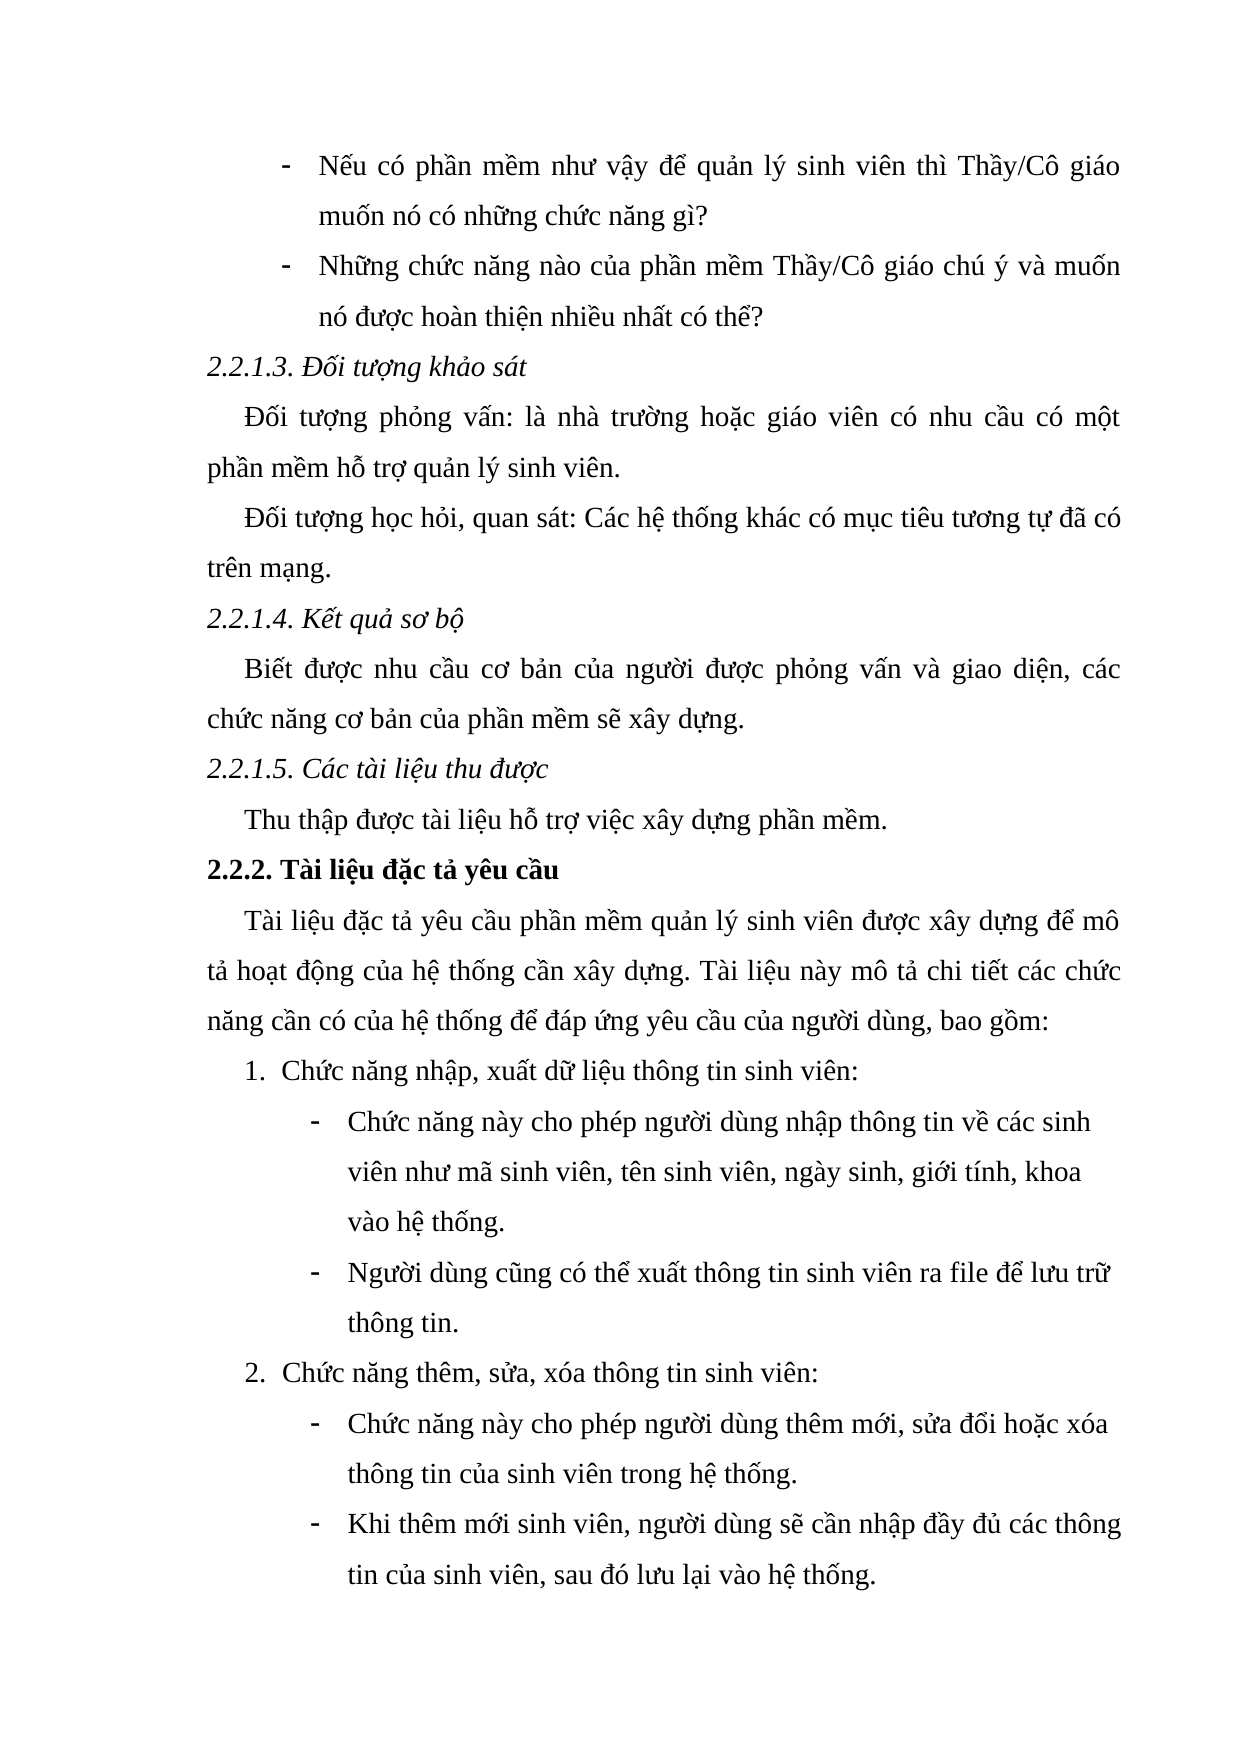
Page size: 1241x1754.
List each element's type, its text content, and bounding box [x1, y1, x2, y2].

subtitle Đối tượng khảo sát [207, 349, 1122, 383]
text Tài liệu đặc tả yêu cầu phần mềm quản lý sinh viên được xây dựng để mô tả hoạt động của hệ thống cần xây dựng. Tài liệu này mô tả chi tiết các chức năng cần có của hệ thống để đáp ứng yêu cầu của người dùng, bao gồm: [207, 903, 1122, 1037]
list Chức năng này cho phép người dùng thêm mới, sửa đổi hoặc xóa thông tin của sinh viên trong hệ thống. [310, 1406, 1122, 1490]
list Chức năng thêm, sửa, xóa thông tin sinh viên: [244, 1356, 1122, 1389]
list Chức năng nhập, xuất dữ liệu thông tin sinh viên: [244, 1053, 1122, 1087]
subtitle Tài liệu đặc tả yêu cầu [207, 852, 1122, 886]
list Người dùng cũng có thể xuất thông tin sinh viên ra file để lưu trữ thông tin. [310, 1255, 1122, 1339]
text Biết được nhu cầu cơ bản của người được phỏng vấn và giao diện, các chức năng cơ bản của phần mềm sẽ xây dựng. [207, 651, 1122, 735]
list Những chức năng nào của phần mềm Thầy/Cô giáo chú ý và muốn nó được hoàn thiện nhiều nhất có thể? [281, 248, 1122, 332]
subtitle Kết quả sơ bộ [207, 601, 1122, 634]
text Đối tượng học hỏi, quan sát: Các hệ thống khác có mục tiêu tương tự đã có trên mạng. [207, 500, 1122, 584]
text Thu thập được tài liệu hỗ trợ việc xây dựng phần mềm. [207, 802, 1122, 836]
list Khi thêm mới sinh viên, người dùng sẽ cần nhập đầy đủ các thông tin của sinh viên, sau đó lưu lại vào hệ thống. [310, 1507, 1122, 1591]
subtitle Các tài liệu thu được [207, 752, 1122, 785]
text Đối tượng phỏng vấn: là nhà trường hoặc giáo viên có nhu cầu có một phần mềm hỗ trợ quản lý sinh viên. [207, 399, 1122, 483]
list Nếu có phần mềm như vậy để quản lý sinh viên thì Thầy/Cô giáo muốn nó có những chức năng gì? [281, 148, 1122, 232]
list Chức năng này cho phép người dùng nhập thông tin về các sinh viên như mã sinh viên, tên sinh viên, ngày sinh, giới tính, khoa vào hệ thống. [310, 1104, 1122, 1238]
